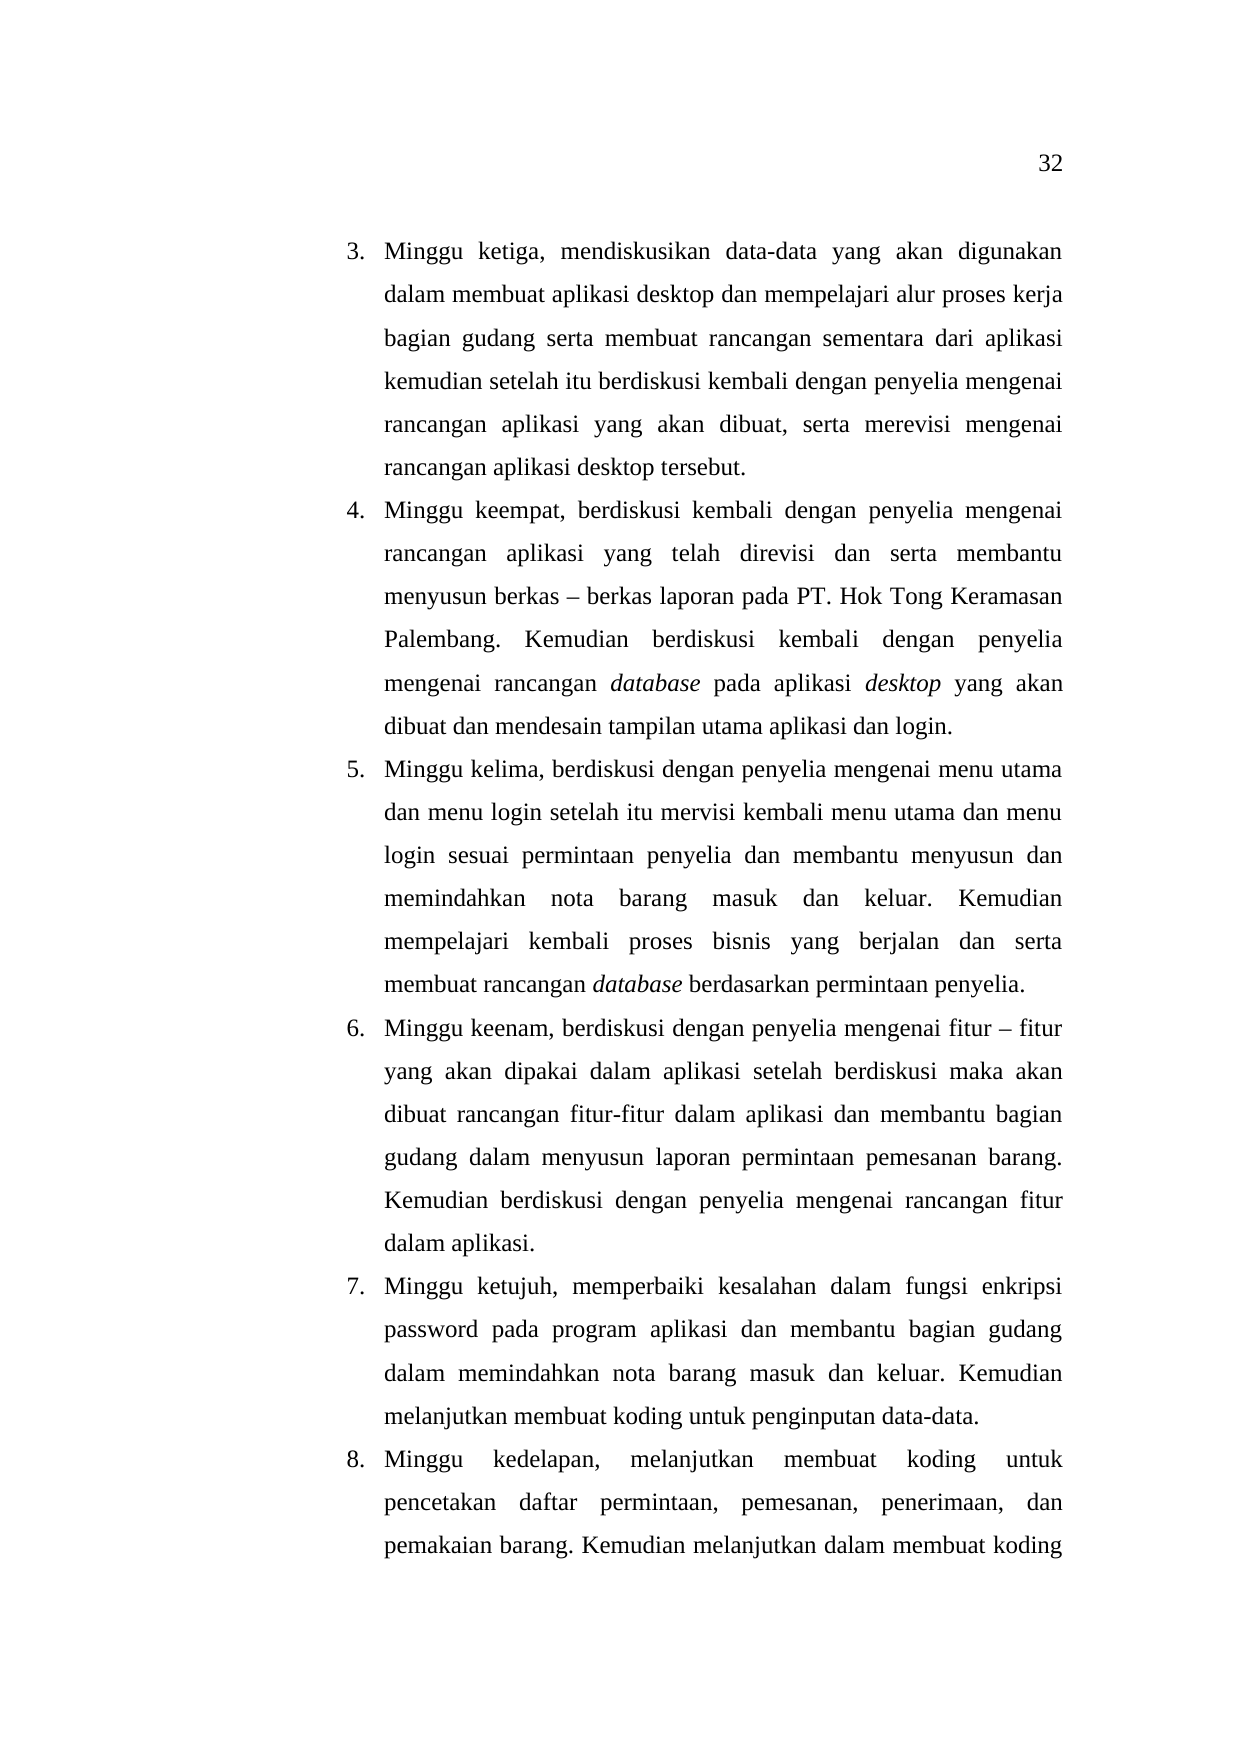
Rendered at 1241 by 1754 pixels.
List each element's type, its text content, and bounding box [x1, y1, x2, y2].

list Minggu keenam, berdiskusi dengan penyelia mengenai fitur – fitur yang akan dipakai dalam aplikasi setelah berdiskusi maka akan dibuat rancangan fitur-fitur dalam aplikasi dan membantu bagian gudang dalam menyusun laporan permintaan pemesanan barang. Kemudian berdiskusi dengan penyelia mengenai rancangan fitur dalam aplikasi. [346, 1013, 1063, 1257]
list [346, 1444, 1063, 1559]
list Minggu keempat, berdiskusi kembali dengan penyelia mengenai rancangan aplikasi yang telah direvisi dan serta membantu menyusun berkas – berkas laporan pada PT. Hok Tong Keramasan Palembang. Kemudian berdiskusi kembali dengan penyelia mengenai rancangan database pada aplikasi desktop yang akan dibuat dan mendesain tampilan utama aplikasi dan login. [346, 495, 1063, 739]
list Minggu ketujuh, memperbaiki kesalahan dalam fungsi enkripsi password pada program aplikasi dan membantu bagian gudang dalam memindahkan nota barang masuk dan keluar. Kemudian melanjutkan membuat koding untuk penginputan data-data. [346, 1271, 1063, 1429]
list Minggu ketiga, mendiskusikan data-data yang akan digunakan dalam membuat aplikasi desktop dan mempelajari alur proses kerja bagian gudang serta membuat rancangan sementara dari aplikasi kemudian setelah itu berdiskusi kembali dengan penyelia mengenai rancangan aplikasi yang akan dibuat, serta merevisi mengenai rancangan aplikasi desktop tersebut. [346, 236, 1063, 481]
list Minggu kelima, berdiskusi dengan penyelia mengenai menu utama dan menu login setelah itu mervisi kembali menu utama dan menu login sesuai permintaan penyelia dan membantu menyusun dan memindahkan nota barang masuk dan keluar. Kemudian mempelajari kembali proses bisnis yang berjalan dan serta membuat rancangan database berdasarkan permintaan penyelia. [346, 754, 1063, 998]
